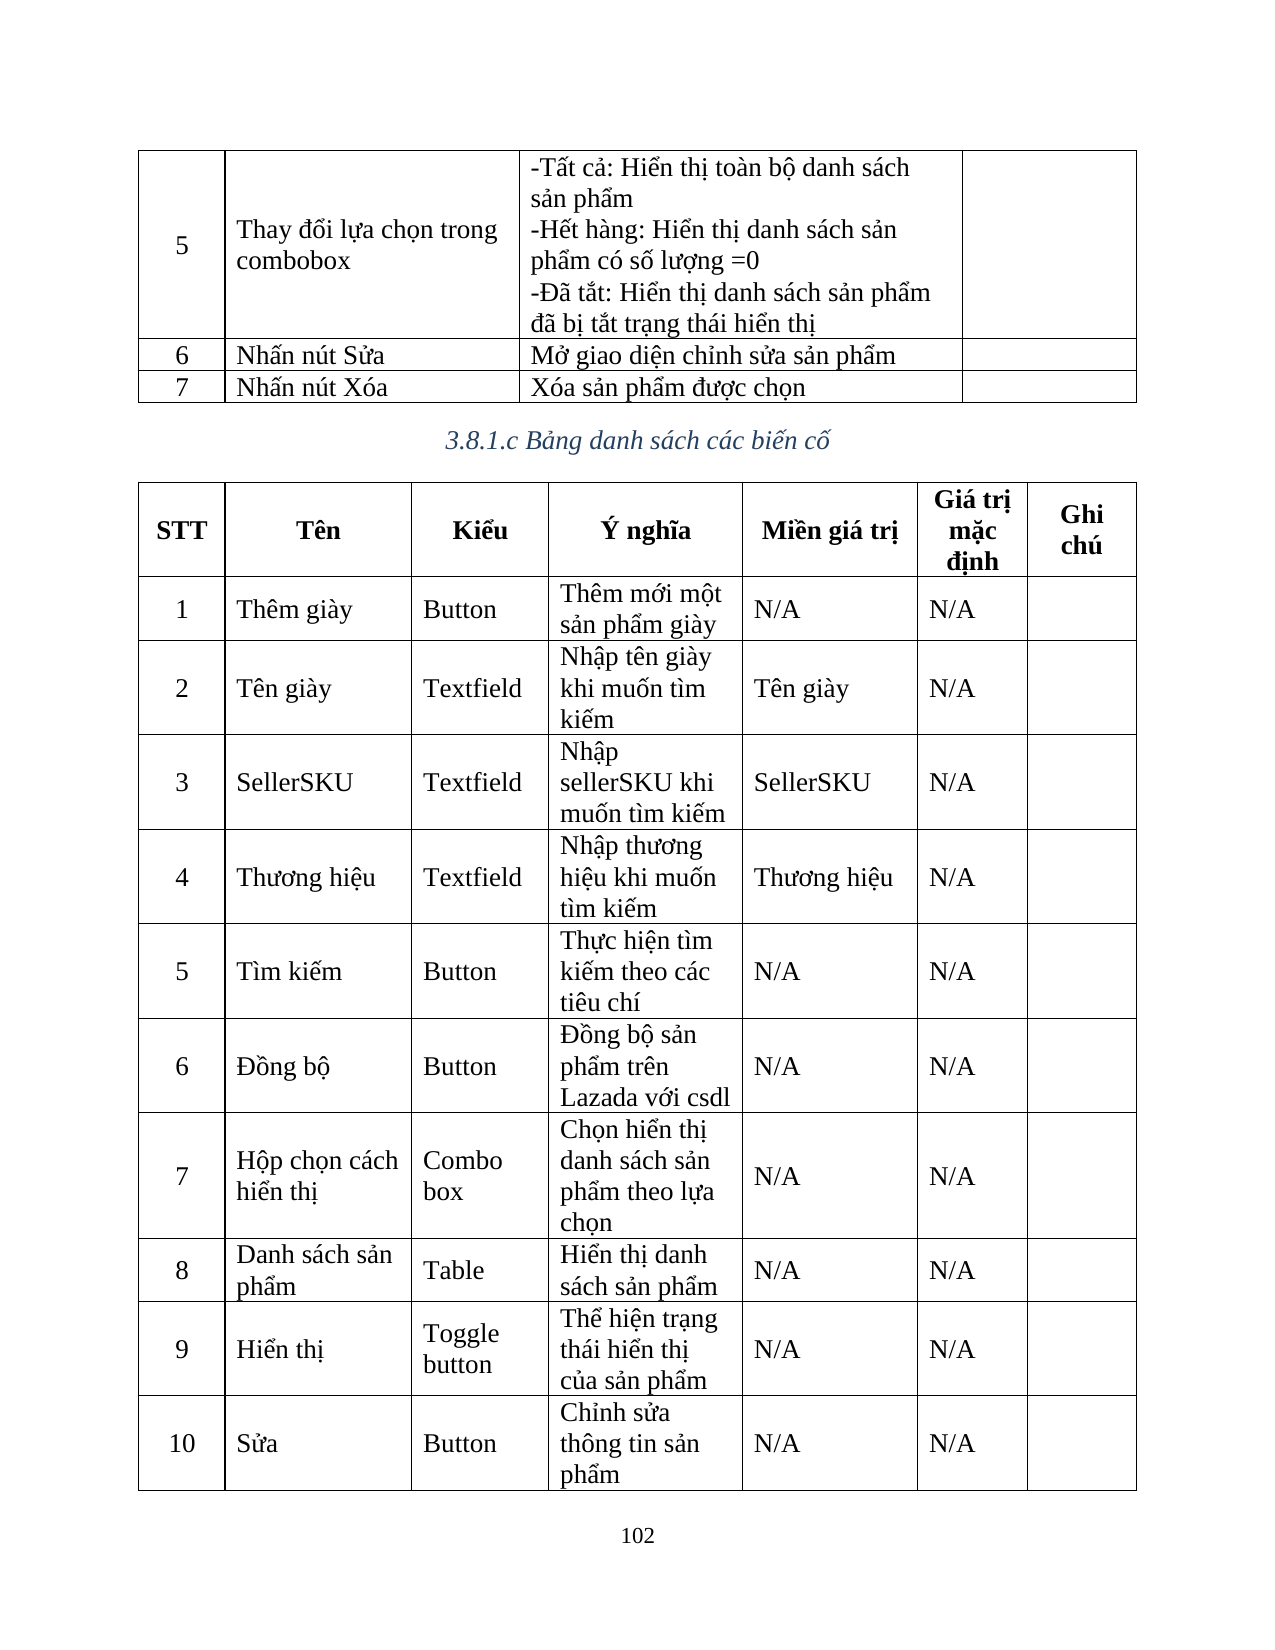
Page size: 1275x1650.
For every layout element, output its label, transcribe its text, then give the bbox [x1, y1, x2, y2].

table_header Kiểu [412, 483, 548, 576]
table_cell Xóa sản phẩm được chọn [520, 371, 962, 402]
table_cell Thực hiện tìm kiếm theo các tiêu chí [549, 924, 742, 1017]
table_cell Thương hiệu [743, 830, 917, 923]
table_cell N/A [918, 735, 1027, 828]
table_header STT [139, 483, 224, 576]
table_header Tên [226, 483, 411, 576]
table_cell SellerSKU [226, 735, 411, 828]
subtitle 3.8.1.c Bảng danh sách các biến cố [150, 424, 1125, 455]
table_cell 8 [139, 1239, 224, 1301]
table_cell 6 [139, 1019, 224, 1112]
table_cell [1028, 1019, 1136, 1112]
table_cell Đồng bộ [226, 1019, 411, 1112]
table_cell N/A [743, 1019, 917, 1112]
table_cell 5 [139, 924, 224, 1017]
table_cell N/A [743, 1396, 917, 1490]
table_cell 4 [139, 830, 224, 923]
table_cell [963, 371, 1136, 402]
table_cell Textfield [412, 641, 548, 734]
table_cell 7 [139, 1113, 224, 1237]
table_cell -Tất cả: Hiển thị toàn bộ danh sách sản phẩm -Hết hàng: Hiển thị danh sách sản phẩm có số lượng =0 -Đã tắt: Hiển thị danh sách sản phẩm đã bị tắt trạng thái hiển thị [520, 151, 962, 338]
table_cell N/A [918, 641, 1027, 734]
table_cell Textfield [412, 830, 548, 923]
table_cell Đồng bộ sản phẩm trên Lazada với csdl [549, 1019, 742, 1112]
table_cell N/A [918, 830, 1027, 923]
table_cell Nhấn nút Xóa [226, 371, 519, 402]
table_cell [1028, 1113, 1136, 1237]
table_cell 5 [139, 151, 224, 338]
table_cell 1 [139, 577, 224, 639]
table_cell 9 [139, 1302, 224, 1395]
table_cell Chỉnh sửa thông tin sản phẩm [549, 1396, 742, 1490]
table_cell Tìm kiếm [226, 924, 411, 1017]
table_cell 3 [139, 735, 224, 828]
table_cell Table [412, 1239, 548, 1301]
table_cell [963, 151, 1136, 338]
table_cell Button [412, 1019, 548, 1112]
table_cell Danh sách sản phẩm [226, 1239, 411, 1301]
table_cell Hộp chọn cách hiển thị [226, 1113, 411, 1237]
table_cell N/A [918, 1396, 1027, 1490]
table_cell N/A [918, 1113, 1027, 1237]
table_cell 2 [139, 641, 224, 734]
table_cell 7 [139, 371, 224, 402]
table_cell Toggle button [412, 1302, 548, 1395]
table_cell N/A [918, 577, 1027, 639]
table_header Miền giá trị [743, 483, 917, 576]
table_cell N/A [743, 1302, 917, 1395]
table_cell Thể hiện trạng thái hiển thị của sản phẩm [549, 1302, 742, 1395]
table_cell 6 [139, 339, 224, 370]
table_cell [1028, 1302, 1136, 1395]
table_cell [1028, 1396, 1136, 1490]
table_cell Sửa [226, 1396, 411, 1490]
table_cell Button [412, 924, 548, 1017]
table_cell Chọn hiển thị danh sách sản phẩm theo lựa chọn [549, 1113, 742, 1237]
table_cell N/A [918, 1302, 1027, 1395]
table_cell [1028, 924, 1136, 1017]
table_cell N/A [918, 924, 1027, 1017]
table_cell Mở giao diện chỉnh sửa sản phẩm [520, 339, 962, 370]
table_cell Thay đổi lựa chọn trong combobox [226, 151, 519, 338]
table_cell [1028, 1239, 1136, 1301]
table_cell 10 [139, 1396, 224, 1490]
table_cell Nhập thương hiệu khi muốn tìm kiếm [549, 830, 742, 923]
table_cell Combo box [412, 1113, 548, 1237]
table_cell Nhấn nút Sửa [226, 339, 519, 370]
table_cell Hiển thị danh sách sản phẩm [549, 1239, 742, 1301]
table_header Ý nghĩa [549, 483, 742, 576]
table_cell Thêm giày [226, 577, 411, 639]
table_cell Hiển thị [226, 1302, 411, 1395]
table_cell N/A [743, 1113, 917, 1237]
table_cell N/A [918, 1019, 1027, 1112]
table_cell N/A [743, 577, 917, 639]
table_cell Button [412, 1396, 548, 1490]
table_header Ghi chú [1028, 483, 1136, 576]
table_cell N/A [743, 1239, 917, 1301]
table_cell Nhập tên giày khi muốn tìm kiếm [549, 641, 742, 734]
table_header Giá trị mặc định [918, 483, 1027, 576]
table_cell Textfield [412, 735, 548, 828]
table_cell [963, 339, 1136, 370]
table_cell Tên giày [743, 641, 917, 734]
table_cell N/A [918, 1239, 1027, 1301]
table_cell Button [412, 577, 548, 639]
table_cell [1028, 577, 1136, 639]
table_cell Thêm mới một sản phẩm giày [549, 577, 742, 639]
table_cell [1028, 830, 1136, 923]
table_cell [1028, 641, 1136, 734]
table_cell N/A [743, 924, 917, 1017]
table_cell Thương hiệu [226, 830, 411, 923]
table_cell Nhập sellerSKU khi muốn tìm kiếm [549, 735, 742, 828]
table_cell Tên giày [226, 641, 411, 734]
table_cell [1028, 735, 1136, 828]
table_cell SellerSKU [743, 735, 917, 828]
